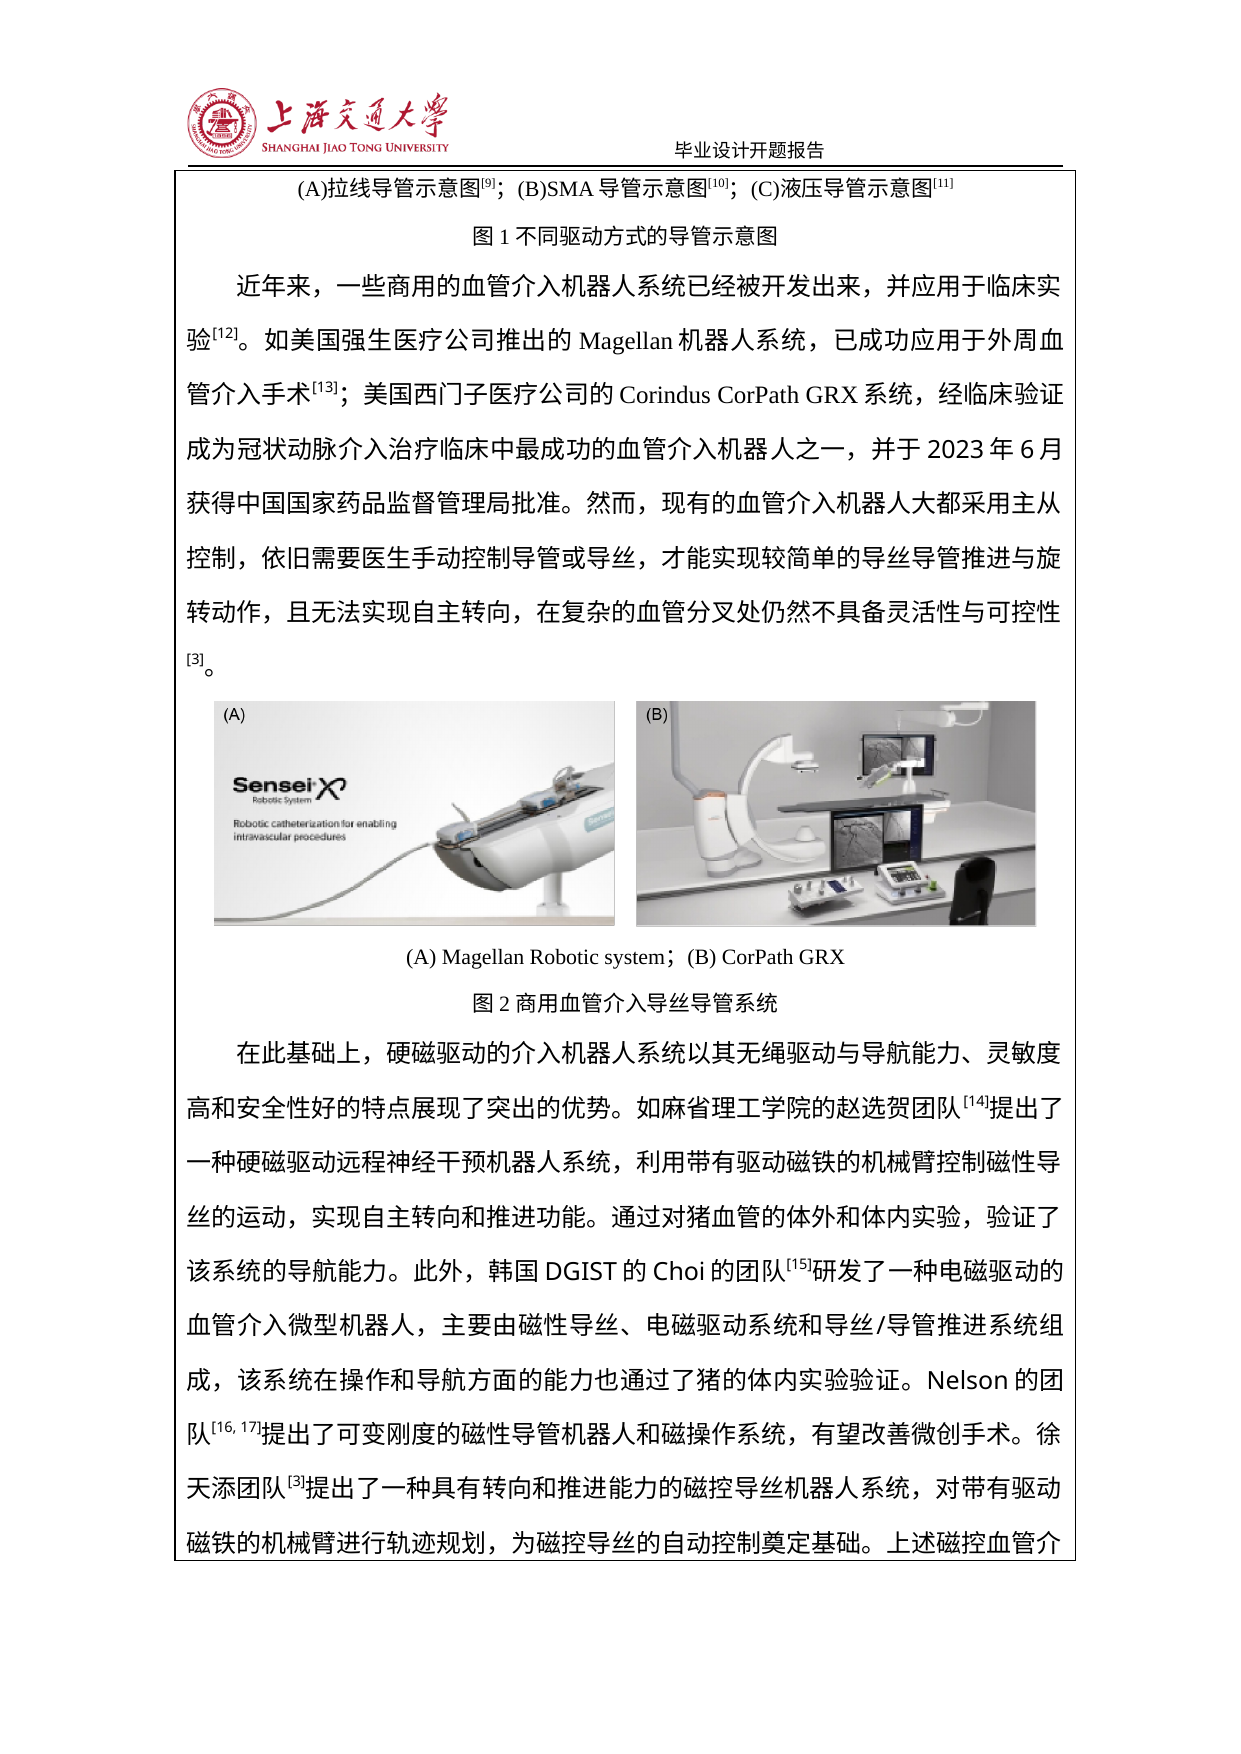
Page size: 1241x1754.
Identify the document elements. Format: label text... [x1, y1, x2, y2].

picture [187, 88, 449, 158]
picture [214, 701, 1037, 927]
